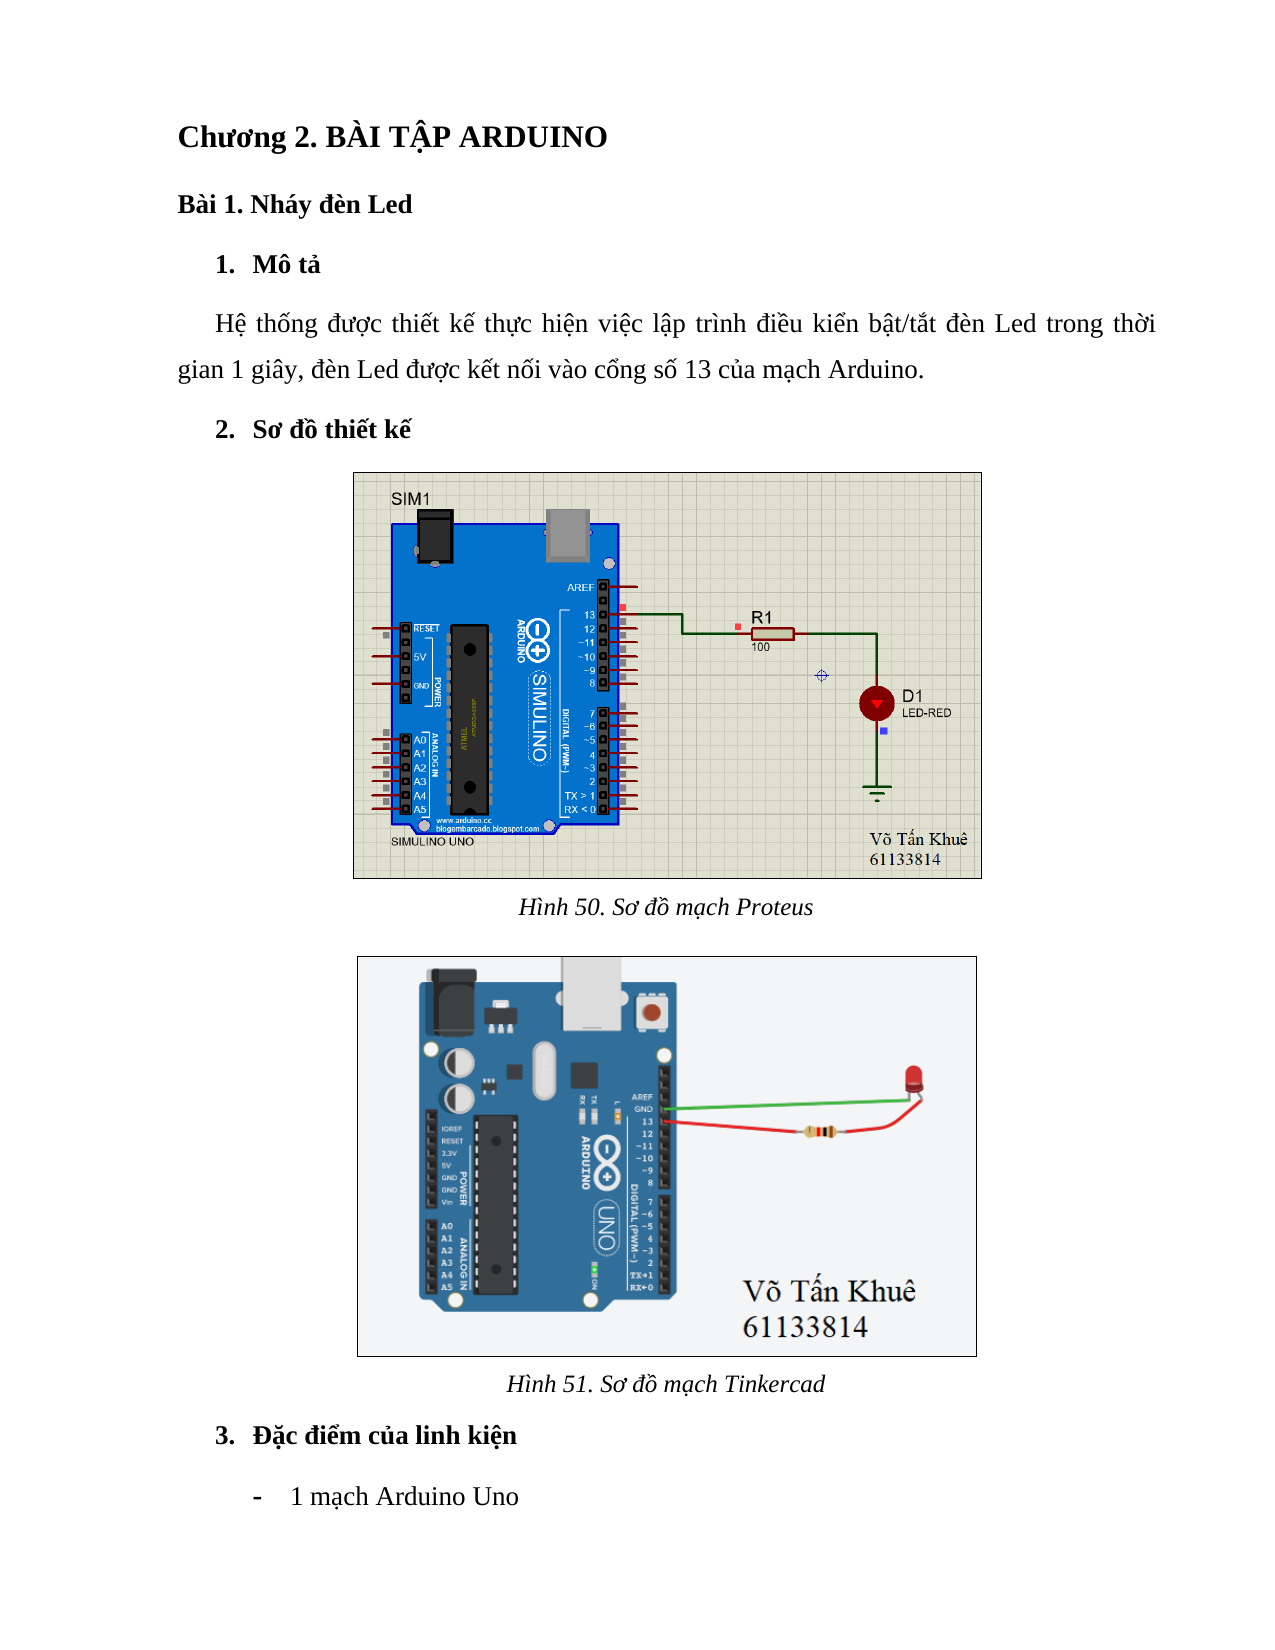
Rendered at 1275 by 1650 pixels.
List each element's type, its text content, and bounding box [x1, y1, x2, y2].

subtitle Chương 2. BÀI TẬP ARDUINO [177, 118, 1157, 154]
text 1 mạch Arduino Uno [252, 1478, 1157, 1512]
text Hệ thống được thiết kế thực hiện việc lập trình điều kiển bật/tắt đèn Led trong thời gian 1 giây, đèn Led được kết nối vào cổng số 13 của mạch Arduino. [177, 307, 1157, 385]
picture [354, 473, 981, 878]
subtitle Bài 1. Nháy đèn Led [177, 189, 1157, 220]
subtitle Sơ đồ thiết kế [215, 413, 1157, 444]
subtitle Mô tả [215, 248, 1157, 279]
subtitle Đặc điểm của linh kiện [215, 1419, 1157, 1450]
picture [358, 957, 976, 1356]
